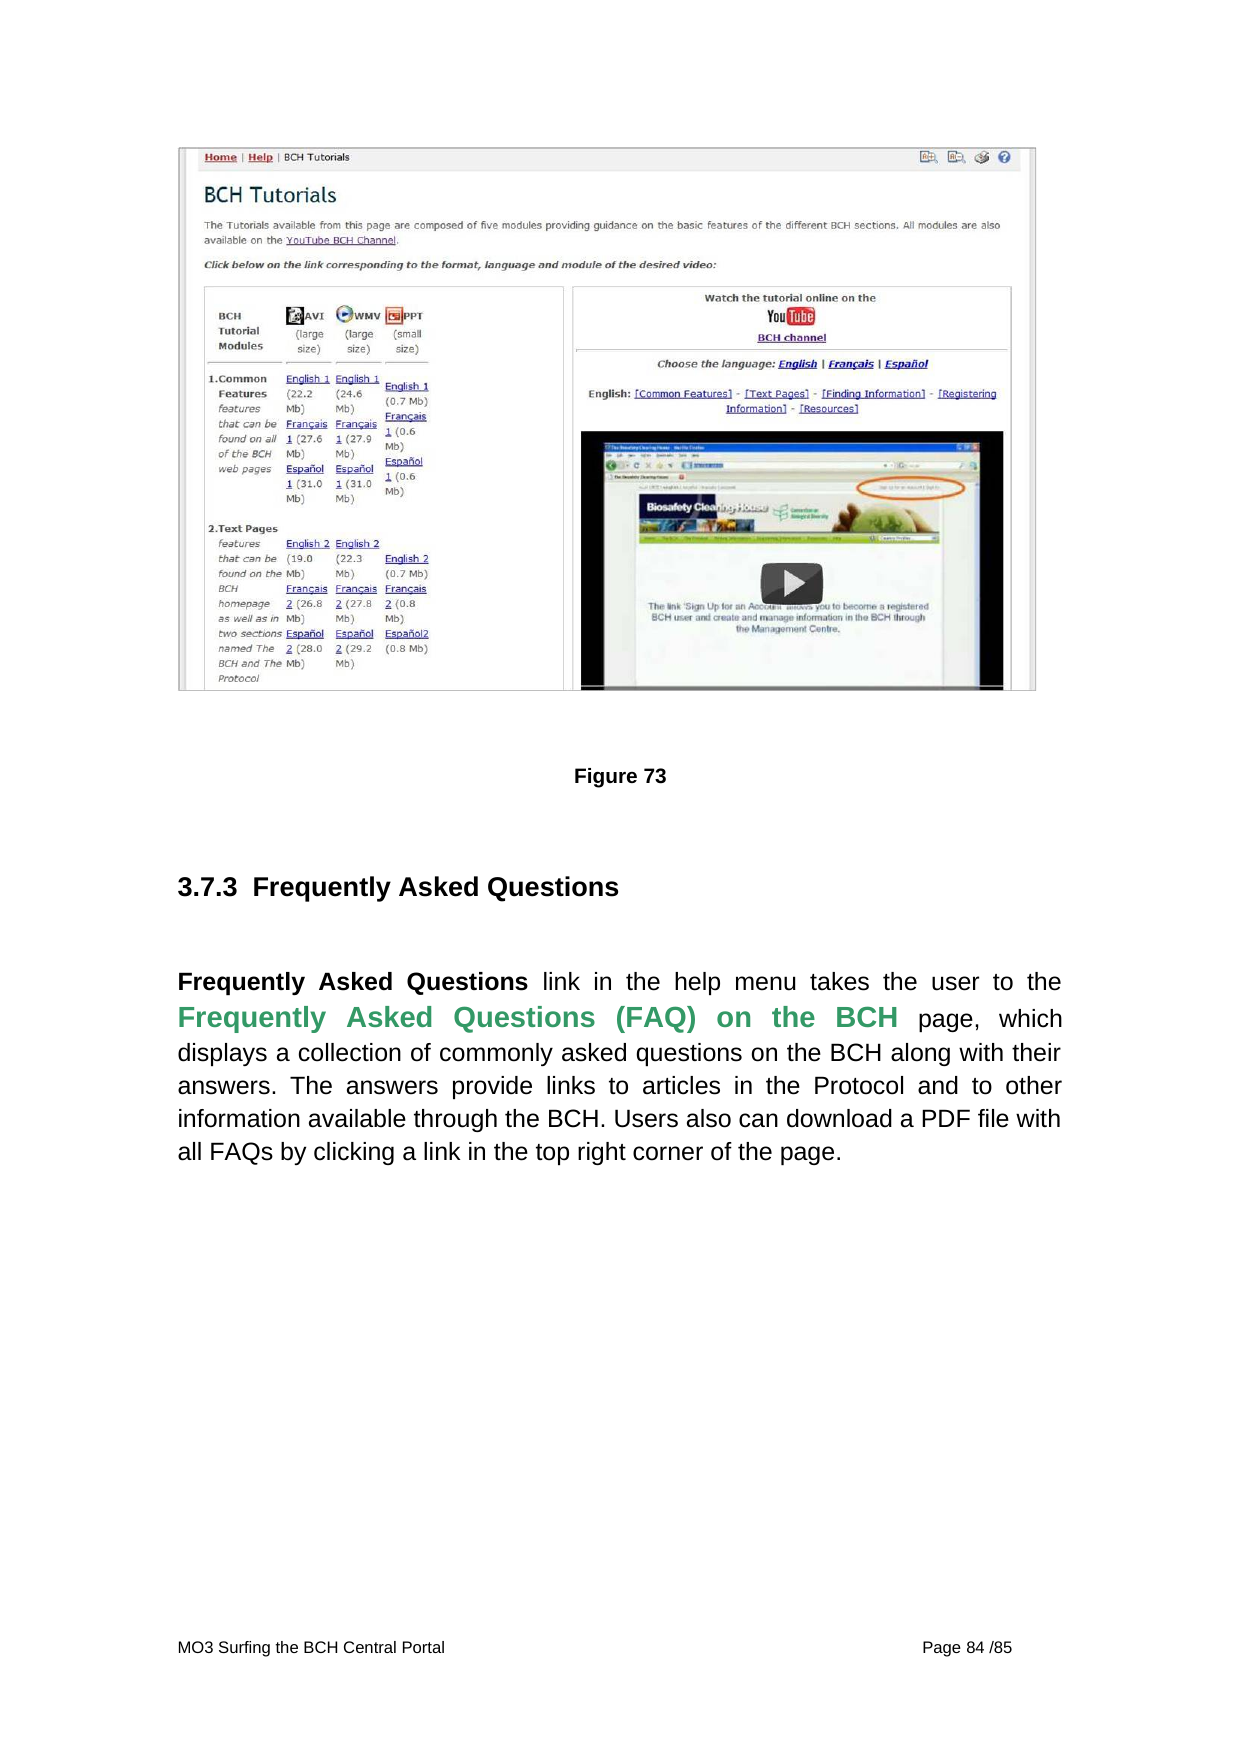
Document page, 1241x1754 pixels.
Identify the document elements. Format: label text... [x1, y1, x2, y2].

subtitle Frequently Asked Questions [177, 871, 1063, 902]
picture [177, 147, 1037, 691]
text Frequently Asked Questions link in the help menu takes the user to the Frequently Asked Questions (FAQ) on the BCH page, which displays a collection of commonly asked questions on the BCH along with their answers. The answers provide links to articles in the Protocol and to other information available through the BCH. Users also can download a PDF file with all FAQs by clicking a link in the top right corner of the page. [177, 967, 1063, 1166]
